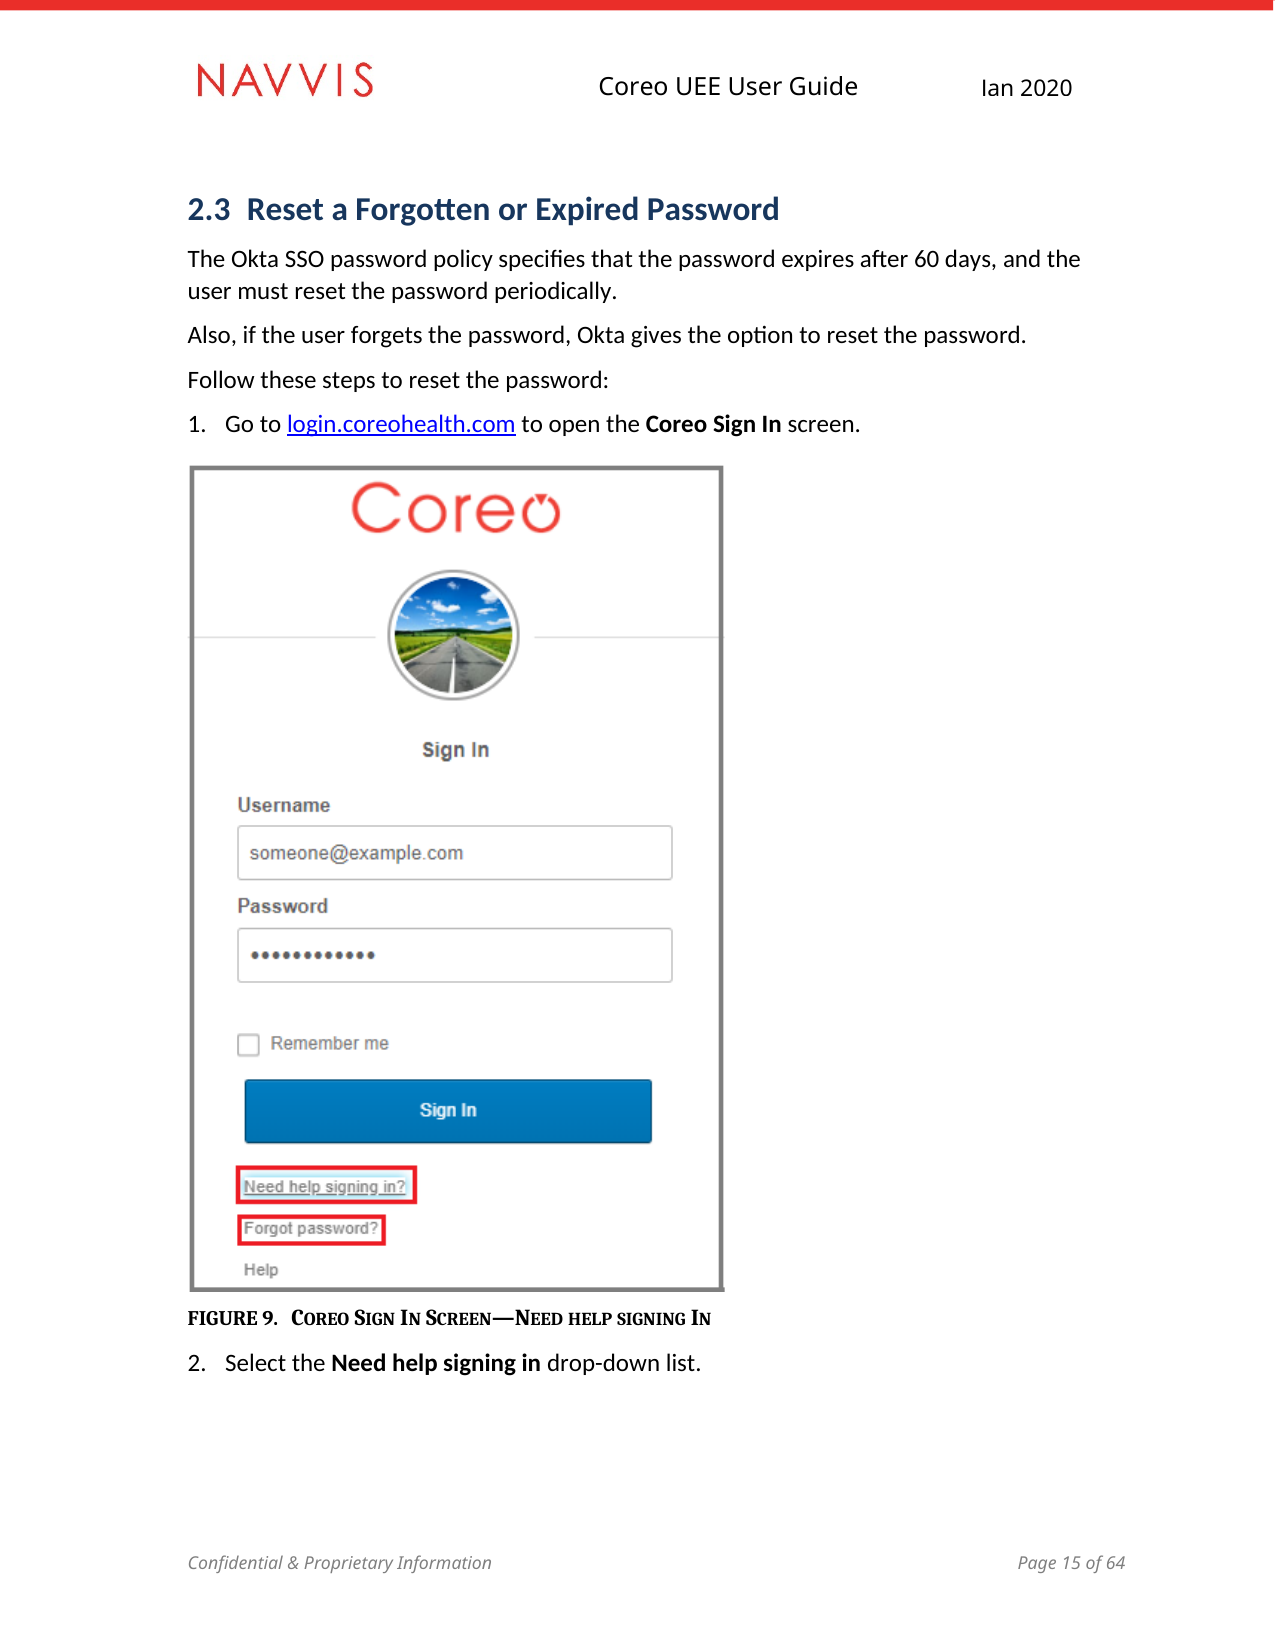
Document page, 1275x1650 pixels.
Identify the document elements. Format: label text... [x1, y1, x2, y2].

list Select the Need help signing in drop-down list. [187, 1347, 1087, 1378]
text Also, if the user forgets the password, Okta gives the option to reset the password. [187, 319, 1087, 350]
list Go to login.coreohealth.com to open the Coreo Sign In screen. [187, 408, 1087, 439]
text Follow these steps to reset the password: [187, 364, 1087, 394]
text The Okta SSO password policy specifies that the password expires after 60 days, and the user must reset the password periodically. [187, 243, 1087, 305]
subtitle Reset a Forgotten or Expired Password [187, 187, 1087, 228]
text Coreo Sign In Screen—Need help signing In [187, 1304, 1087, 1331]
picture [187, 463, 725, 1292]
picture [187, 55, 383, 104]
